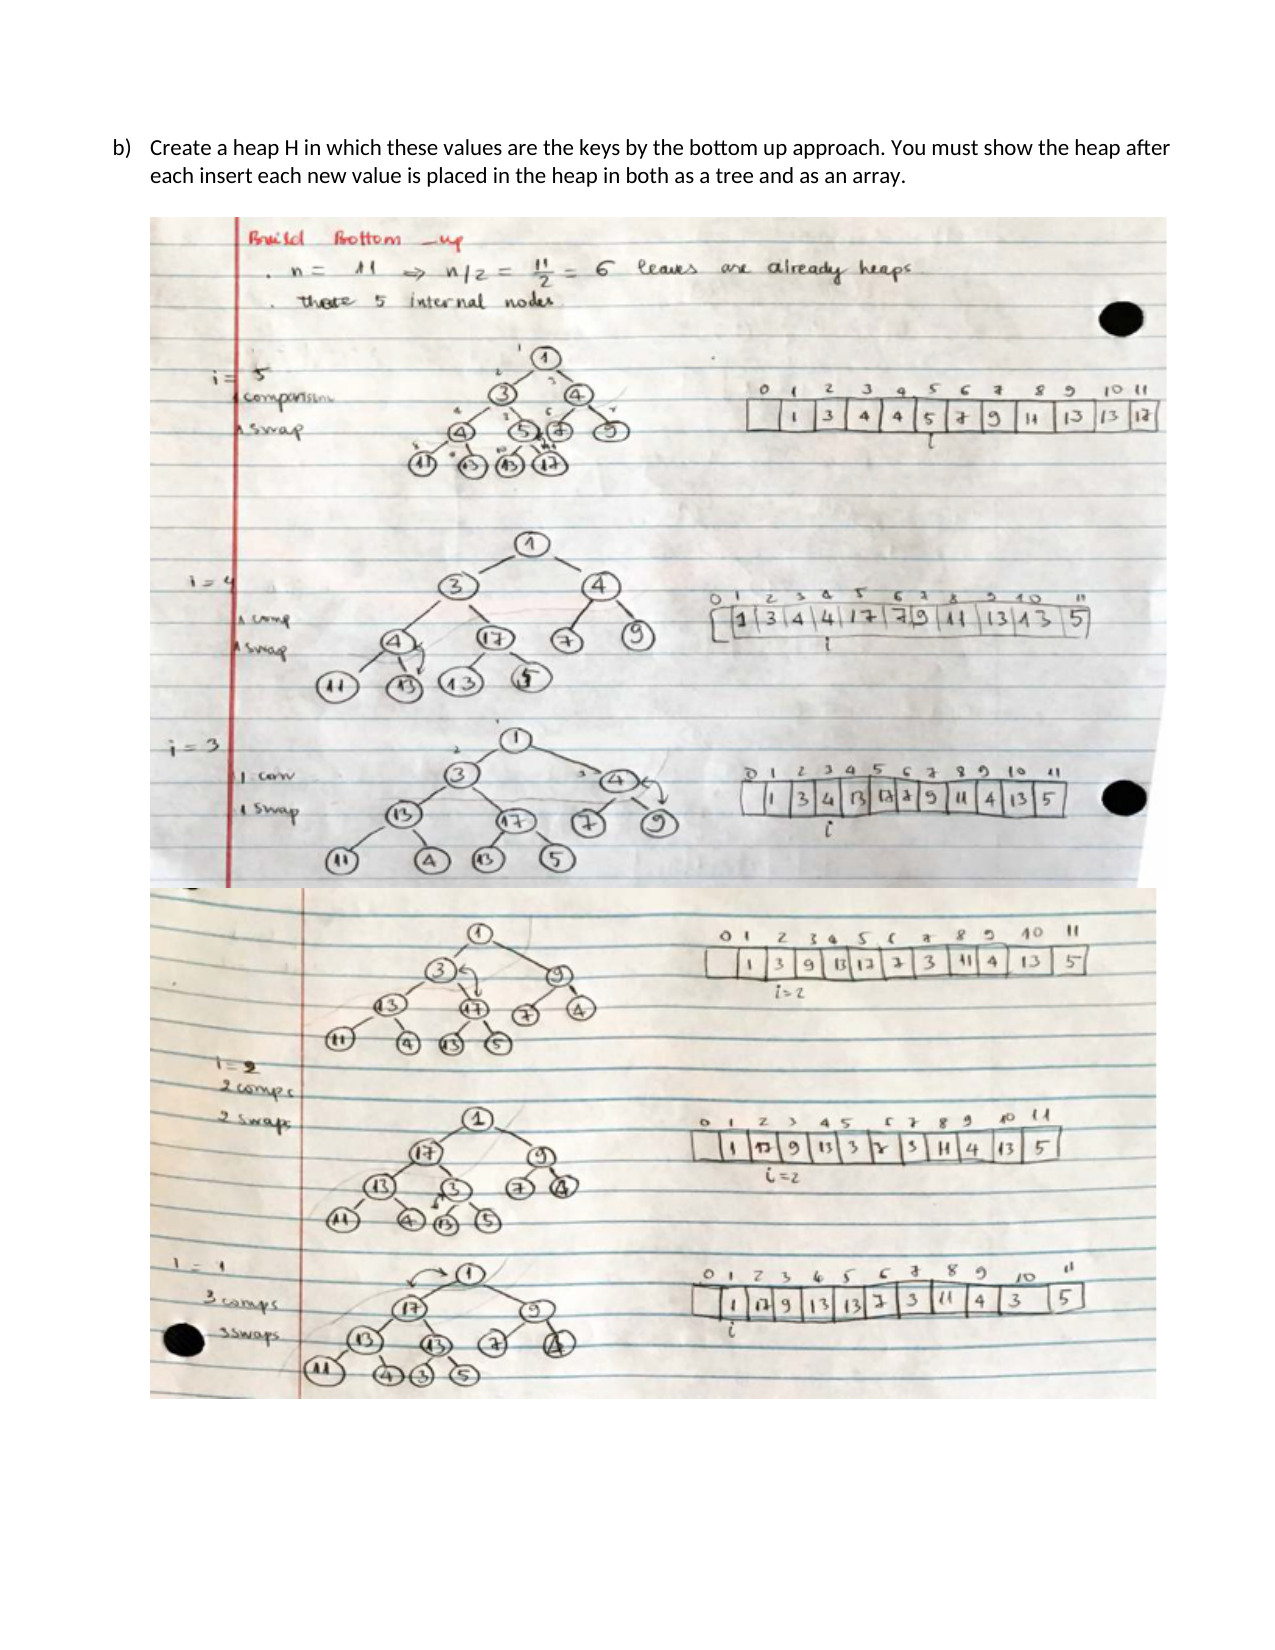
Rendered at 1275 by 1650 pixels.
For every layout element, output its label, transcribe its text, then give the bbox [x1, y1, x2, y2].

list Create a heap H in which these values are the keys by the bottom up approach. You must show the heap after each insert each new value is placed in the heap in both as a tree and as an array. [112, 133, 1200, 189]
picture [150, 217, 1167, 1399]
